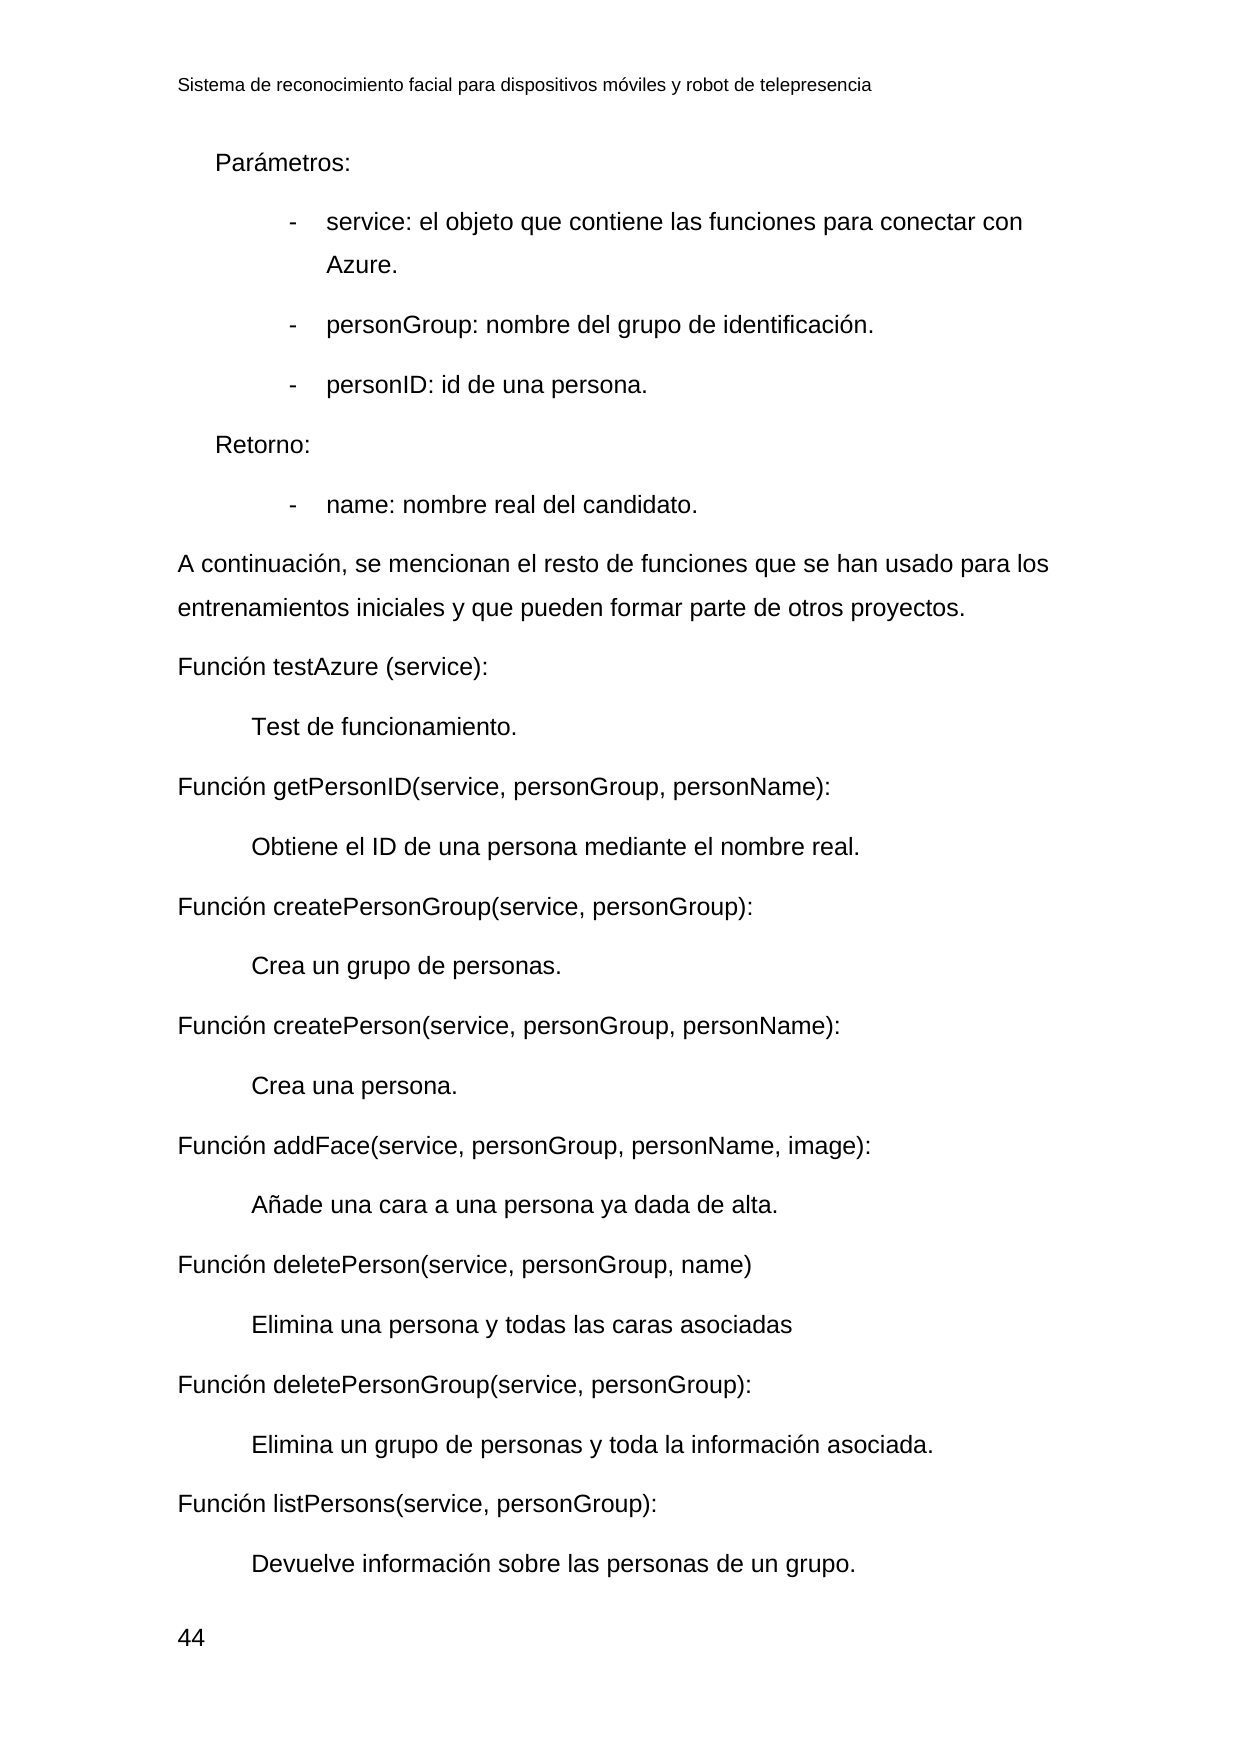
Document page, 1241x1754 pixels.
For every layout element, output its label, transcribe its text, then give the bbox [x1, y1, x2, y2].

text Elimina un grupo de personas y toda la información asociada. [177, 1430, 1063, 1458]
list service: el objeto que contiene las funciones para conectar con Azure. [288, 207, 1063, 279]
text A continuación, se mencionan el resto de funciones que se han usado para los entrenamientos iniciales y que pueden formar parte de otros proyectos. [177, 549, 1063, 621]
text Elimina una persona y todas las caras asociadas [177, 1310, 1063, 1339]
text Test de funcionamiento. [177, 712, 1063, 741]
text Obtiene el ID de una persona mediante el nombre real. [177, 832, 1063, 861]
text Función deletePersonGroup(service, personGroup): [177, 1370, 1063, 1399]
text Retorno: [215, 430, 1063, 459]
text Devuelve información sobre las personas de un grupo. [177, 1549, 1063, 1578]
text Función testAzure (service): [177, 652, 1063, 681]
list personGroup: nombre del grupo de identificación. [288, 310, 1063, 339]
list personID: id de una persona. [288, 370, 1063, 399]
text Función createPerson(service, personGroup, personName): [177, 1011, 1063, 1040]
text Añade una cara a una persona ya dada de alta. [177, 1191, 1063, 1219]
list name: nombre real del candidato. [288, 490, 1063, 518]
text Función addFace(service, personGroup, personName, image): [177, 1131, 1063, 1159]
text Función listPersons(service, personGroup): [177, 1489, 1063, 1518]
text Crea un grupo de personas. [177, 951, 1063, 980]
text Función getPersonID(service, personGroup, personName): [177, 772, 1063, 801]
text Crea una persona. [177, 1071, 1063, 1100]
text Función deletePerson(service, personGroup, name) [177, 1250, 1063, 1279]
text Función createPersonGroup(service, personGroup): [177, 892, 1063, 920]
text Parámetros: [215, 148, 1063, 176]
